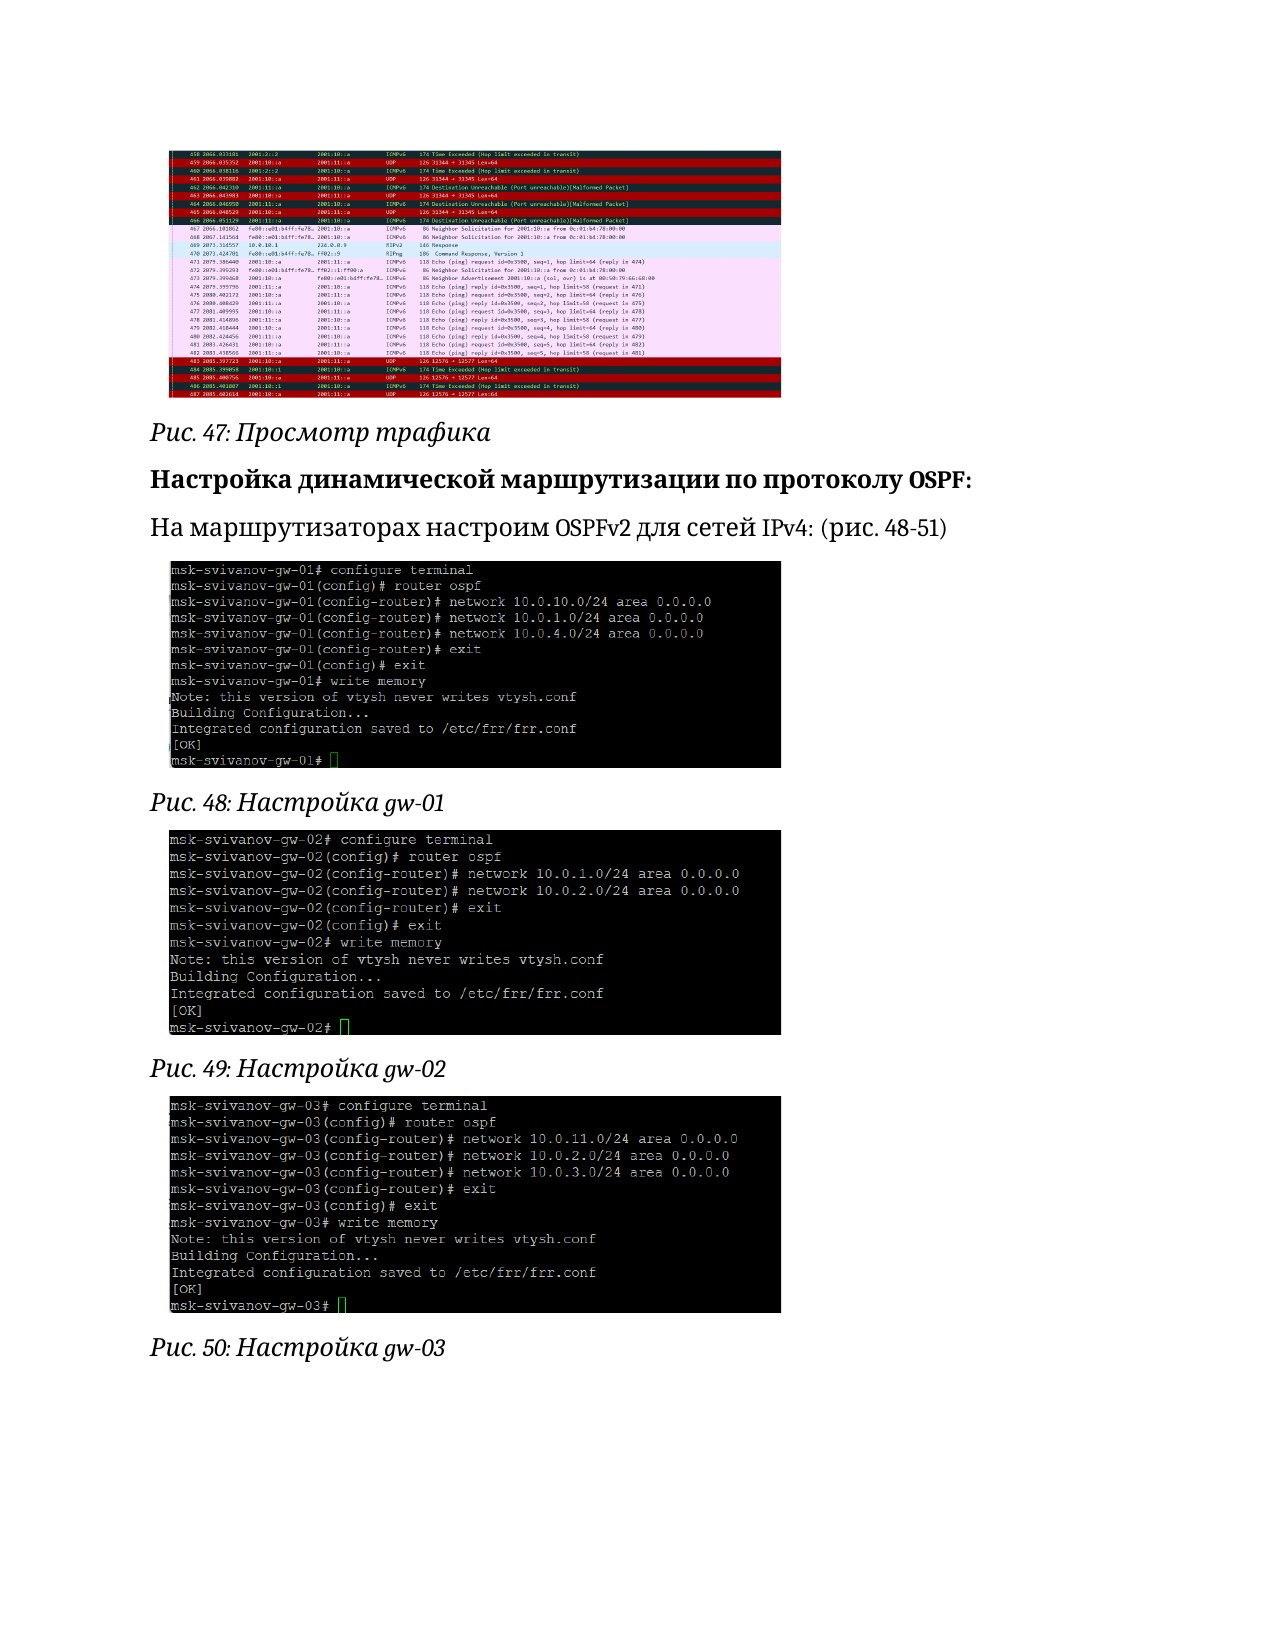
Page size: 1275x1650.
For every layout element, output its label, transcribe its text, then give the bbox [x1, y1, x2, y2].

picture [168, 150, 782, 398]
picture [168, 561, 782, 768]
text Рис. 49: Настройка gw-02 [150, 1055, 1125, 1084]
text Рис. 48: Настройка gw-01 [150, 789, 1125, 817]
text Настройка динамической маршрутизации по протоколу OSPF: [150, 466, 1125, 495]
picture [168, 830, 782, 1035]
picture [168, 1096, 782, 1313]
text Рис. 50: Настройка gw-03 [150, 1334, 1125, 1362]
text На маршрутизаторах настроим OSPFv2 для сетей IPv4: (рис. 48-51) [150, 514, 1125, 542]
text Рис. 47: Просмотр трафика [150, 419, 1125, 447]
